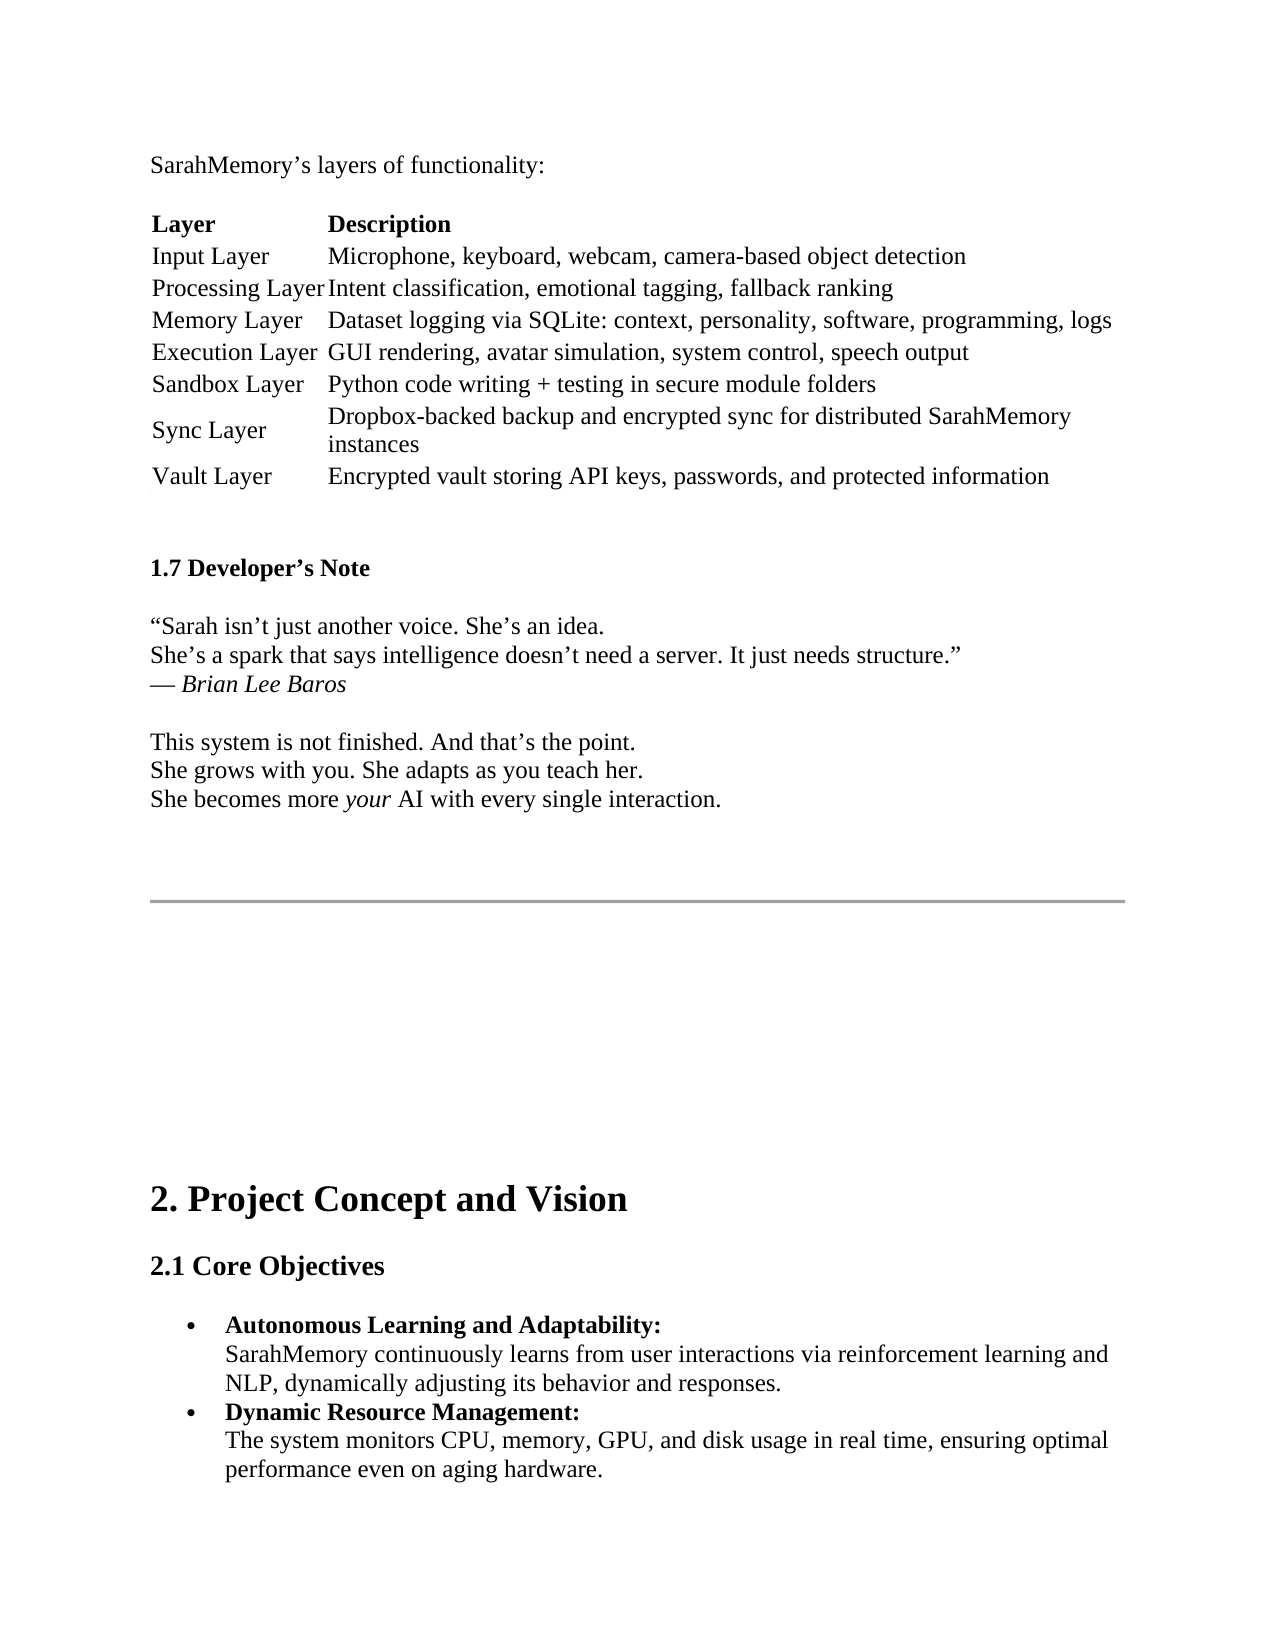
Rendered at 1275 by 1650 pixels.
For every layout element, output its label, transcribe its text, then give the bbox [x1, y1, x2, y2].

text 1.7 Developer’s Note [150, 553, 1125, 582]
table_cell Vault Layer [150, 460, 326, 492]
table_cell Processing Layer [150, 272, 326, 303]
table_cell Execution Layer [150, 335, 326, 367]
text 2.1 Core Objectives [150, 1249, 1125, 1281]
table_header Layer [150, 208, 326, 240]
table_cell Input Layer [150, 240, 326, 272]
table_cell Intent classification, emotional tagging, fallback ranking [326, 272, 1125, 303]
list Autonomous Learning and Adaptability: SarahMemory continuously learns from user interactions via reinforcement learning and NLP, dynamically adjusting its behavior and responses. [187, 1310, 1125, 1397]
table_cell Dataset logging via SQLite: context, personality, software, programming, logs [326, 304, 1125, 335]
text 2. Project Concept and Vision [150, 1176, 1125, 1219]
table_cell Sandbox Layer [150, 367, 326, 399]
text SarahMemory’s layers of functionality: [150, 150, 1125, 179]
table_cell Sync Layer [150, 399, 326, 460]
table_header Description [326, 208, 1125, 240]
table_cell Encrypted vault storing API keys, passwords, and protected information [326, 460, 1125, 492]
text “Sarah isn’t just another voice. She’s an idea. She’s a spark that says intelligence doesn’t need a server. It just needs structure.” — Brian Lee Baros [150, 611, 1125, 697]
text This system is not finished. And that’s the point. She grows with you. She adapts as you teach her. She becomes more your AI with every single interaction. [150, 727, 1125, 813]
table_cell Python code writing + testing in secure module folders [326, 367, 1125, 399]
table_cell Microphone, keyboard, webcam, camera-based object detection [326, 240, 1125, 272]
table_cell Dropbox-backed backup and encrypted sync for distributed SarahMemory instances [326, 399, 1125, 460]
table_cell Memory Layer [150, 304, 326, 335]
table_cell GUI rendering, avatar simulation, system control, speech output [326, 335, 1125, 367]
list Dynamic Resource Management: The system monitors CPU, memory, GPU, and disk usage in real time, ensuring optimal performance even on aging hardware. [187, 1397, 1125, 1483]
